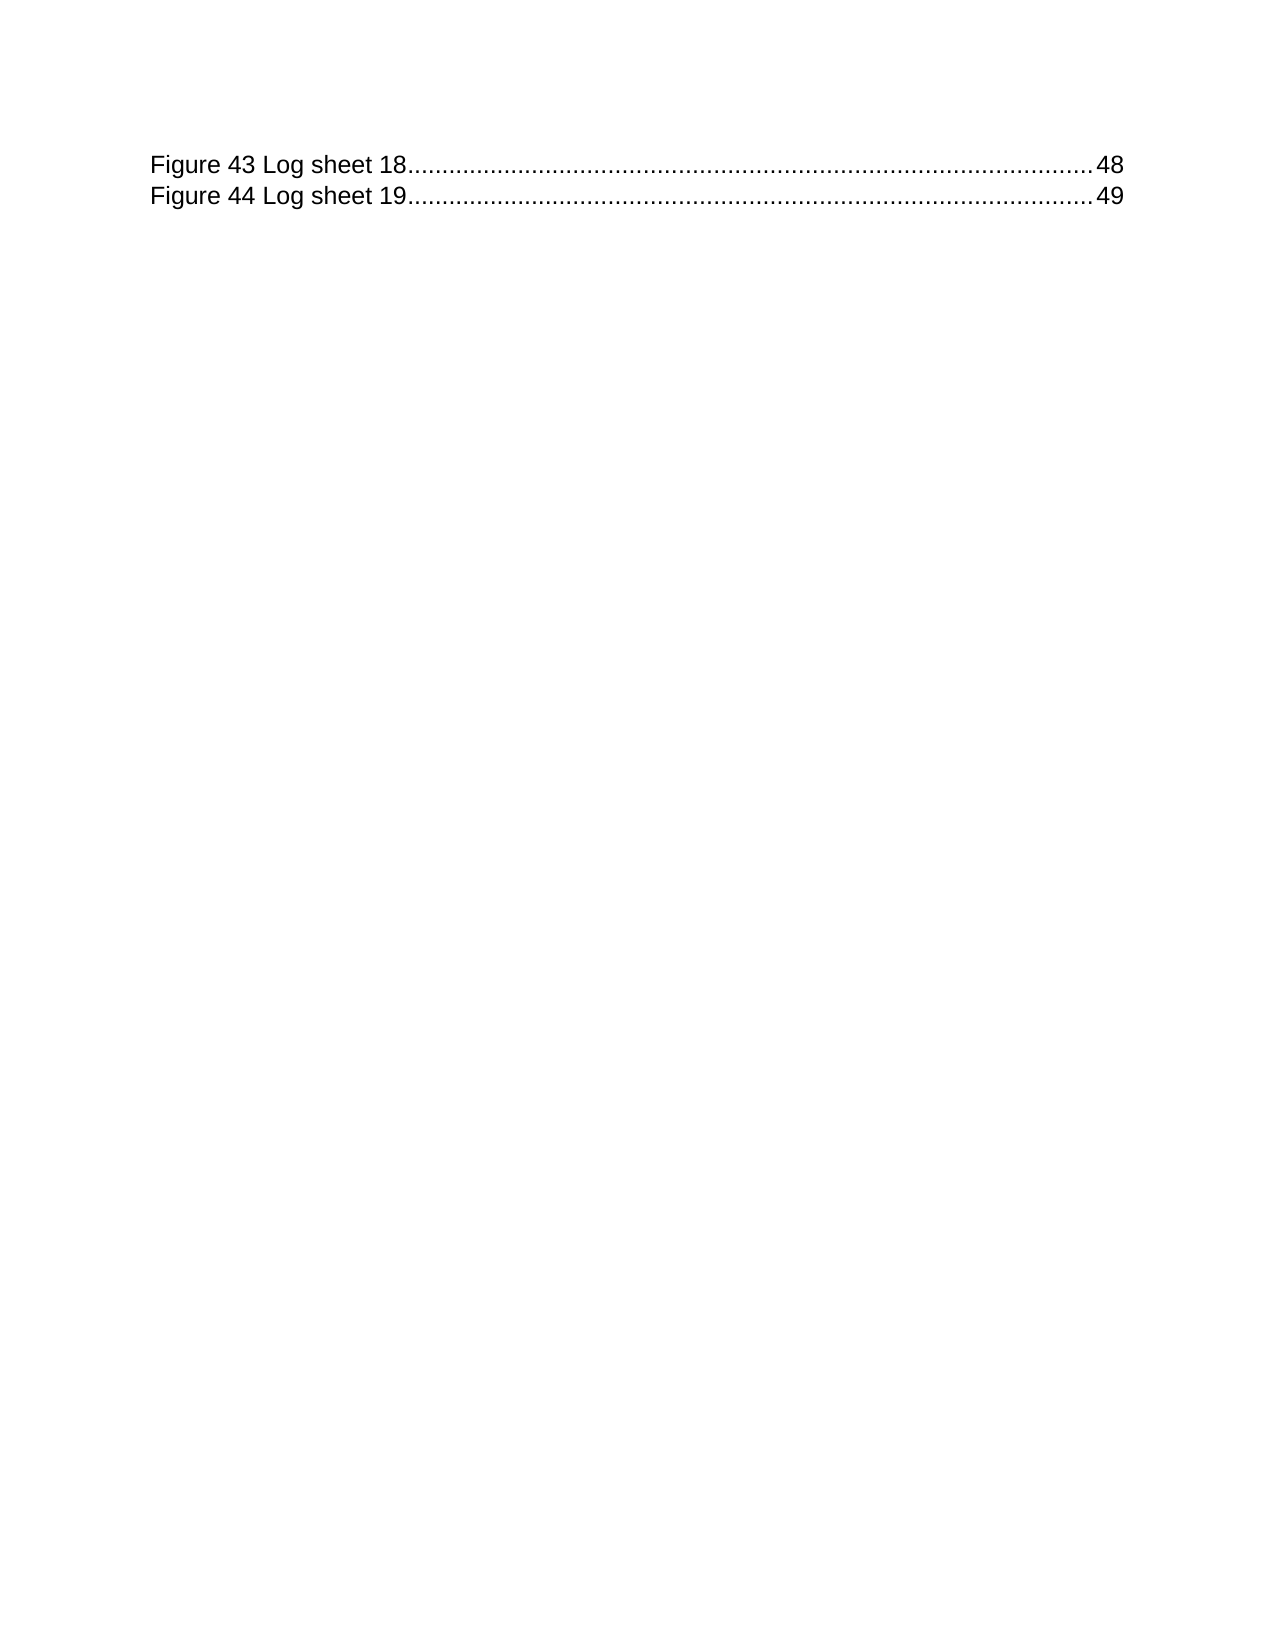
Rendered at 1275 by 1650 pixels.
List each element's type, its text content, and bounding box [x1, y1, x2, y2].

text Figure 44 Log sheet 19 49 [150, 181, 1125, 210]
text Figure 43 Log sheet 18 48 [150, 150, 1125, 179]
